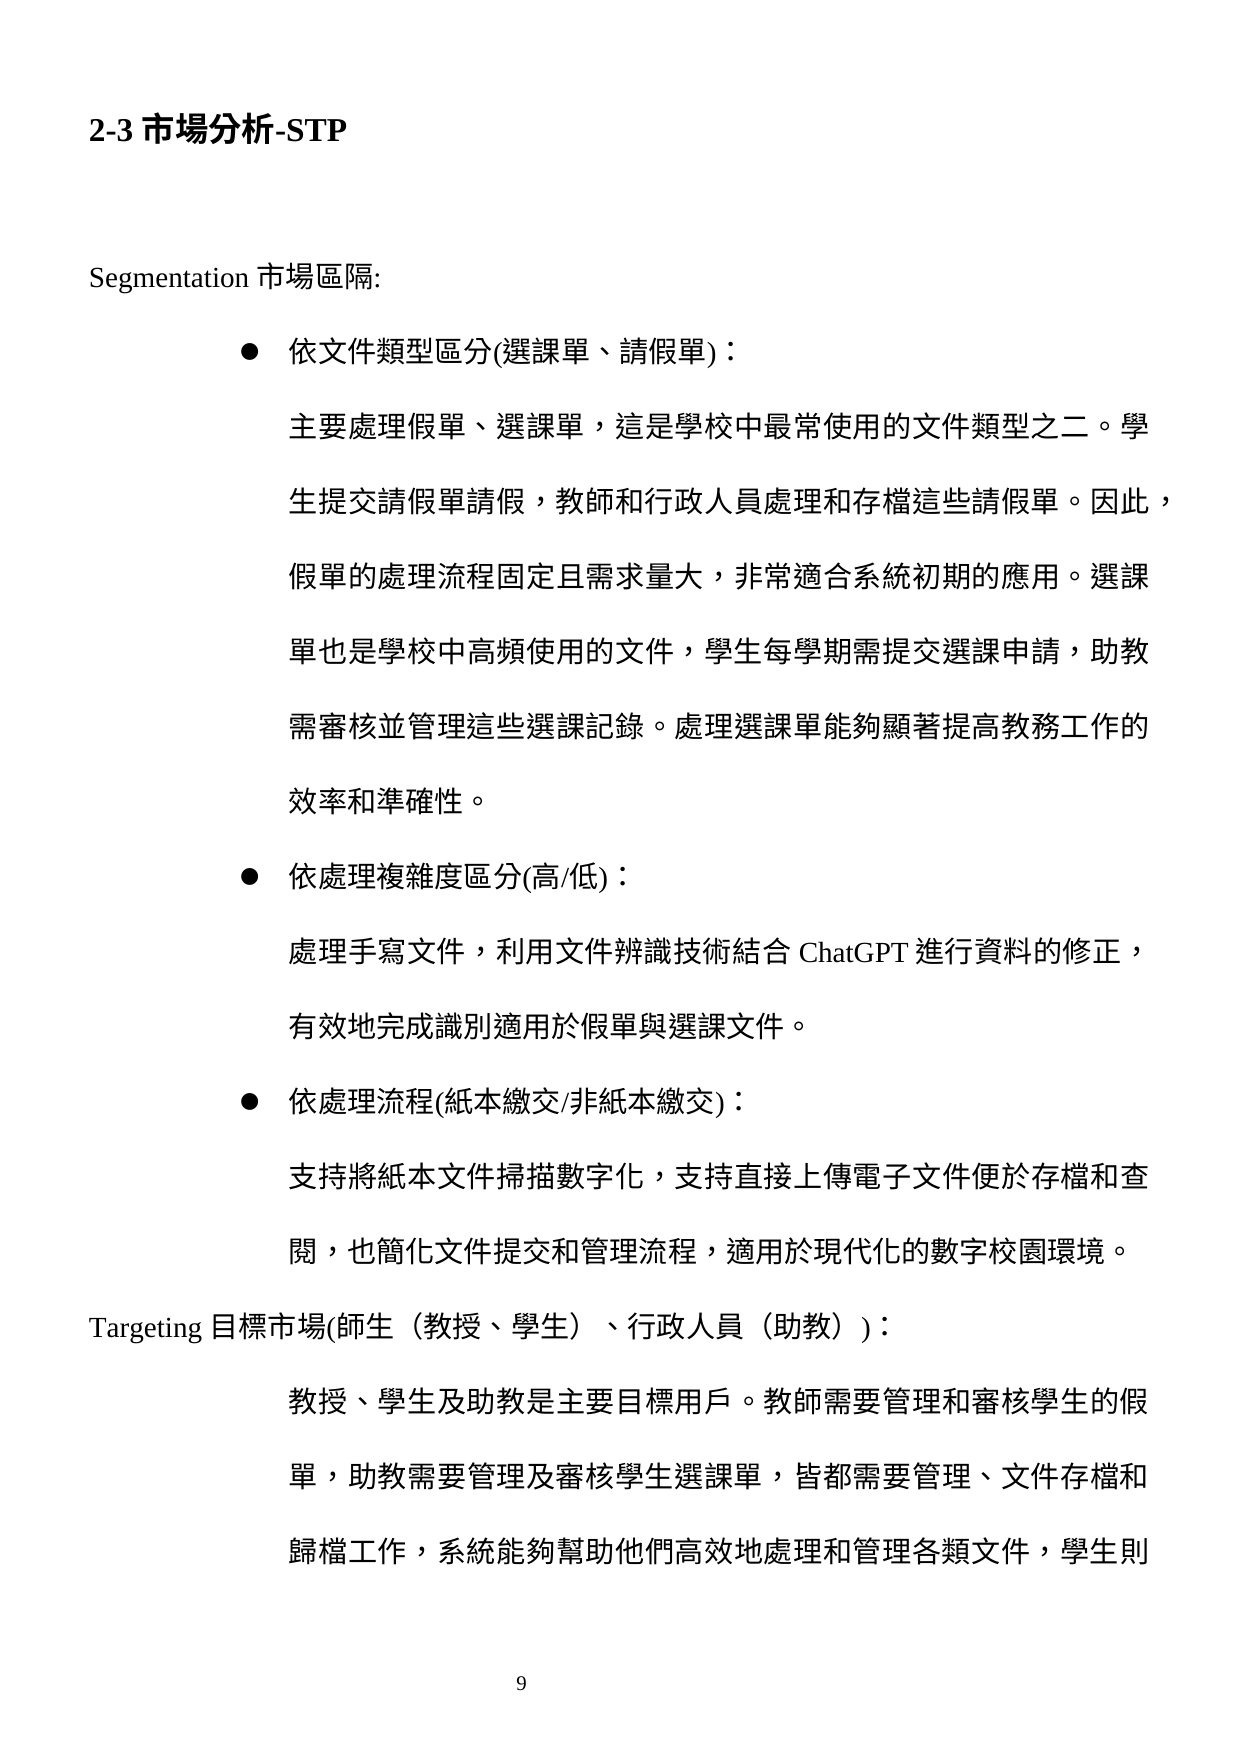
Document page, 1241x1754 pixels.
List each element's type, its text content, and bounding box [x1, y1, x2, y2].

text Targeting 目標市場(師生（教授、學生）、行政人員（助教）)： [89, 1287, 1152, 1362]
list 依處理複雜度區分(高/低)： [239, 837, 1152, 912]
text Segmentation 市場區隔: [89, 237, 1152, 312]
subtitle 2-3 市場分析-STP [89, 89, 1152, 164]
list 依文件類型區分(選課單、請假單)： [239, 312, 1152, 387]
list 處理手寫文件，利用文件辨識技術結合ChatGPT進行資料的修正，有效地完成識別適用於假單與選課文件。 [289, 912, 1152, 1062]
list 支持將紙本文件掃描數字化，支持直接上傳電子文件便於存檔和查閱，也簡化文件提交和管理流程，適用於現代化的數字校園環境。 [289, 1137, 1152, 1287]
list 依處理流程(紙本繳交/非紙本繳交)： [239, 1062, 1152, 1137]
list 主要處理假單、選課單，這是學校中最常使用的文件類型之二。學生提交請假單請假，教師和行政人員處理和存檔這些請假單。因此，假單的處理流程固定且需求量大，非常適合系統初期的應用。選課單也是學校中高頻使用的文件，學生每學期需提交選課申請，助教需審核並管理這些選課記錄。處理選課單能夠顯著提高教務工作的效率和準確性。 [289, 387, 1152, 837]
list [289, 1362, 1152, 1587]
